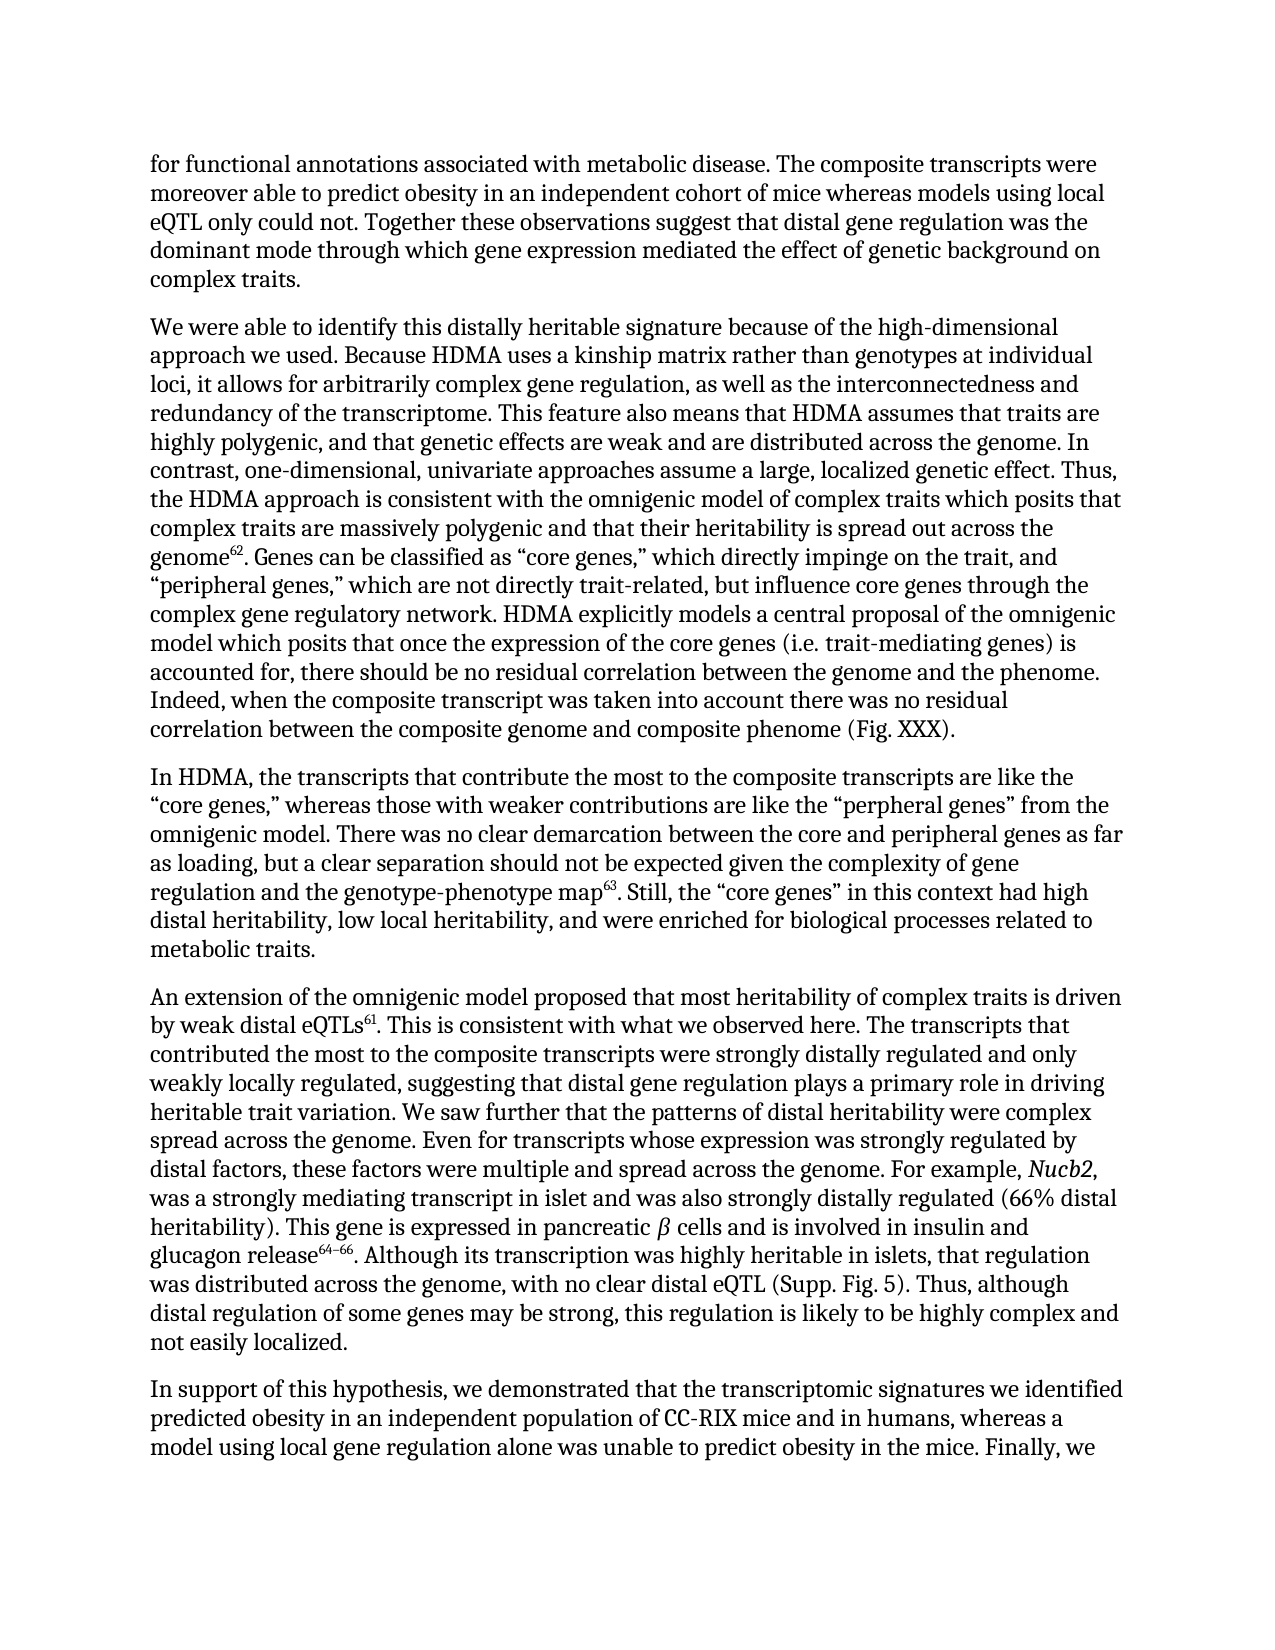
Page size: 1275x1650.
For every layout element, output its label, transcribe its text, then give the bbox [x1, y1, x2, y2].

text In HDMA, the transcripts that contribute the most to the composite transcripts are like the “core genes,” whereas those with weaker contributions are like the “perpheral genes” from the omnigenic model. There was no clear demarcation between the core and peripheral genes as far as loading, but a clear separation should not be expected given the complexity of gene regulation and the genotype-phenotype map63. Still, the “core genes” in this context had high distal heritability, low local heritability, and were enriched for biological processes related to metabolic traits. [150, 762, 1125, 964]
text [150, 1375, 1125, 1461]
text An extension of the omnigenic model proposed that most heritability of complex traits is driven by weak distal eQTLs61. This is consistent with what we observed here. The transcripts that contributed the most to the composite transcripts were strongly distally regulated and only weakly locally regulated, suggesting that distal gene regulation plays a primary role in driving heritable trait variation. We saw further that the patterns of distal heritability were complex spread across the genome. Even for transcripts whose expression was strongly regulated by distal factors, these factors were multiple and spread across the genome. For example, Nucb2, was a strongly mediating transcript in islet and was also strongly distally regulated (66% distal heritability). This gene is expressed in pancreatic cells and is involved in insulin and glucagon release64–66. Although its transcription was highly heritable in islets, that regulation was distributed across the genome, with no clear distal eQTL (Supp. Fig. 5). Thus, although distal regulation of some genes may be strong, this regulation is likely to be highly complex and not easily localized. [150, 982, 1125, 1356]
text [150, 150, 1125, 294]
text We were able to identify this distally heritable signature because of the high-dimensional approach we used. Because HDMA uses a kinship matrix rather than genotypes at individual loci, it allows for arbitrarily complex gene regulation, as well as the interconnectedness and redundancy of the transcriptome. This feature also means that HDMA assumes that traits are highly polygenic, and that genetic effects are weak and are distributed across the genome. In contrast, one-dimensional, univariate approaches assume a large, localized genetic effect. Thus, the HDMA approach is consistent with the omnigenic model of complex traits which posits that complex traits are massively polygenic and that their heritability is spread out across the genome62. Genes can be classified as “core genes,” which directly impinge on the trait, and “peripheral genes,” which are not directly trait-related, but influence core genes through the complex gene regulatory network. HDMA explicitly models a central proposal of the omnigenic model which posits that once the expression of the core genes (i.e. trait-mediating genes) is accounted for, there should be no residual correlation between the genome and the phenome. Indeed, when the composite transcript was taken into account there was no residual correlation between the composite genome and composite phenome (Fig. XXX). [150, 312, 1125, 744]
